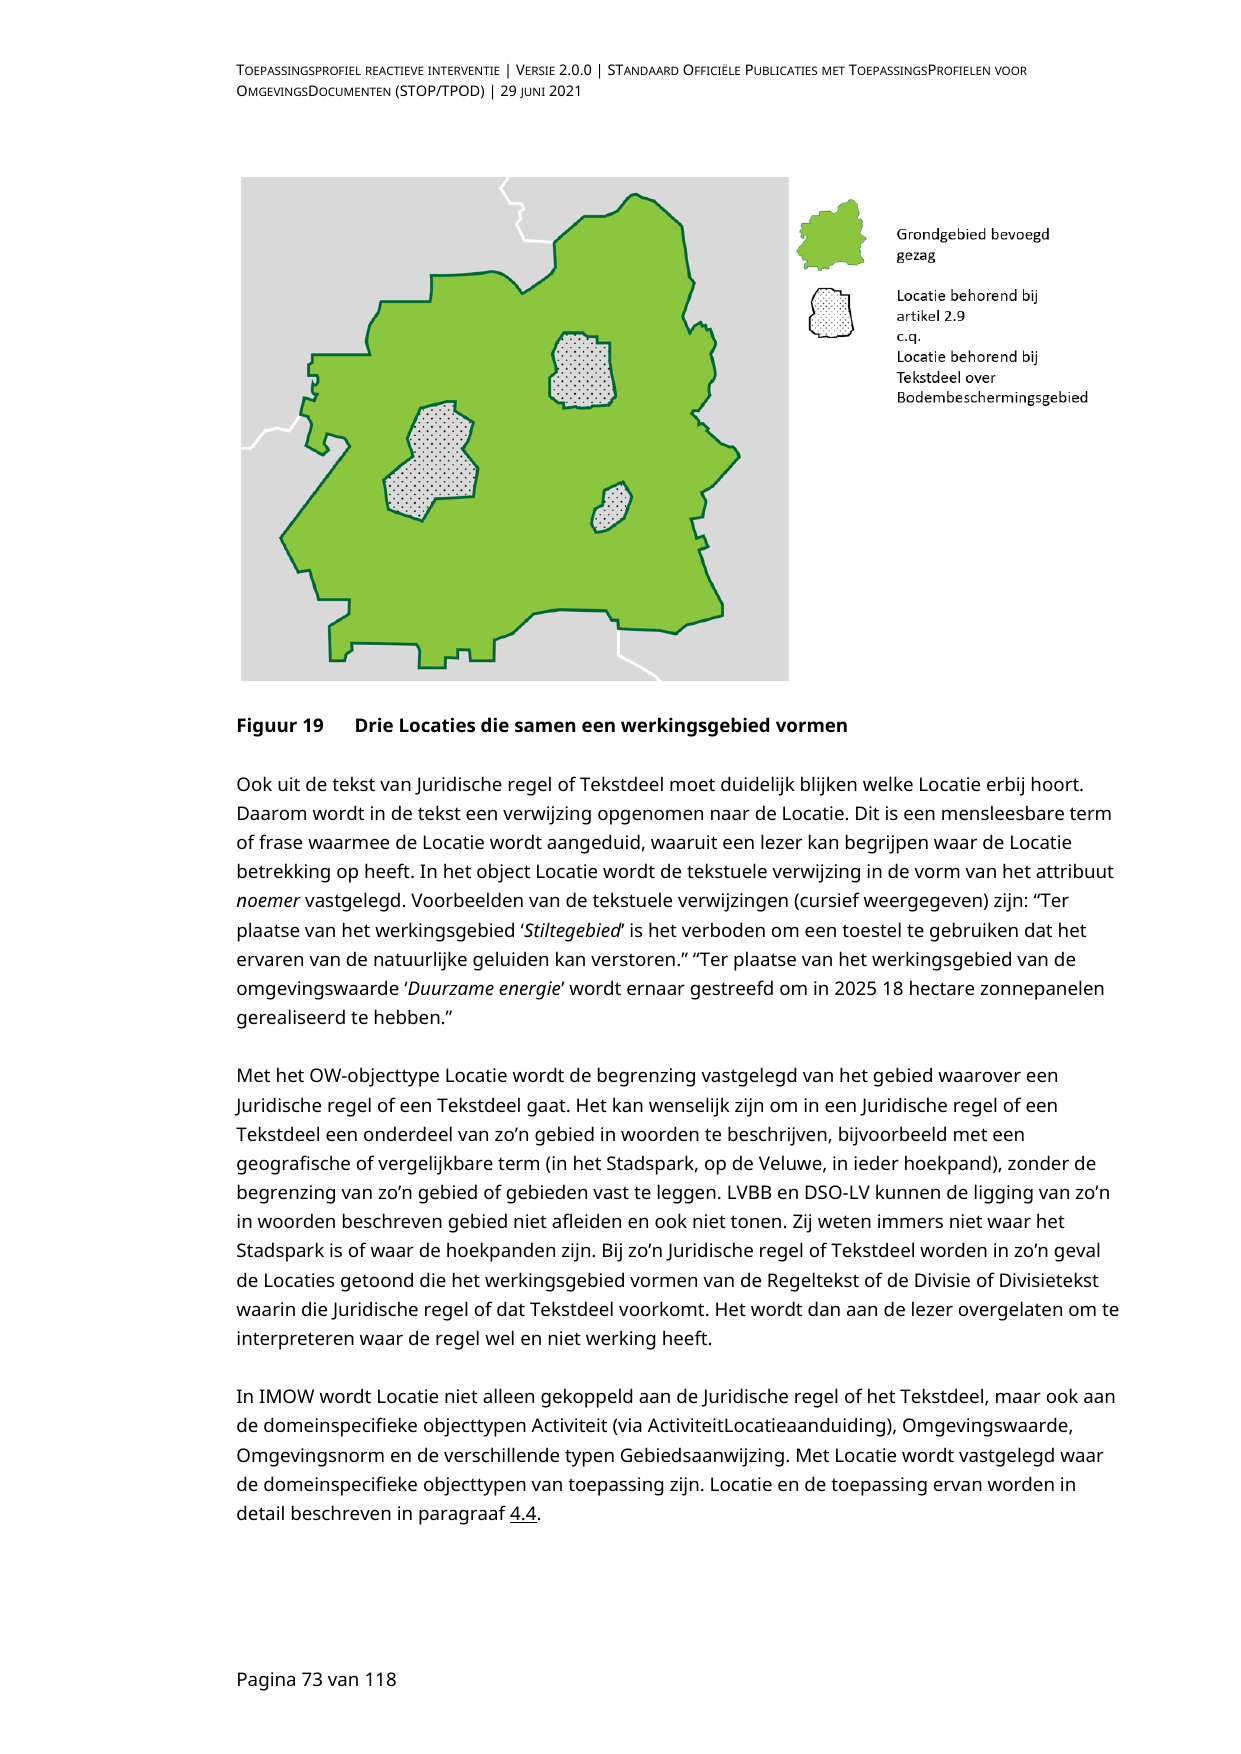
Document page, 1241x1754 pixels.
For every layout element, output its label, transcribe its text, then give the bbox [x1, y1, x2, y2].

picture [241, 177, 1112, 681]
text Met het OW-objecttype Locatie wordt de begrenzing vastgelegd van het gebied waarover een Juridische regel of een Tekstdeel gaat. Het kan wenselijk zijn om in een Juridische regel of een Tekstdeel een onderdeel van zo’n gebied in woorden te beschrijven, bijvoorbeeld met een geografische of vergelijkbare term (in het Stadspark, op de Veluwe, in ieder hoekpand), zonder de begrenzing van zo’n gebied of gebieden vast te leggen. LVBB en DSO-LV kunnen de ligging van zo’n in woorden beschreven gebied niet afleiden en ook niet tonen. Zij weten immers niet waar het Stadspark is of waar de hoekpanden zijn. Bij zo’n Juridische regel of Tekstdeel worden in zo’n geval de Locaties getoond die het werkingsgebied vormen van de Regeltekst of de Divisie of Divisietekst waarin die Juridische regel of dat Tekstdeel voorkomt. Het wordt dan aan de lezer overgelaten om te interpreteren waar de regel wel en niet werking heeft. [236, 1059, 1122, 1351]
text In IMOW wordt Locatie niet alleen gekoppeld aan de Juridische regel of het Tekstdeel, maar ook aan de domeinspecifieke objecttypen Activiteit (via ActiviteitLocatieaanduiding), Omgevingswaarde, Omgevingsnorm en de verschillende typen Gebiedsaanwijzing. Met Locatie wordt vastgelegd waar de domeinspecifieke objecttypen van toepassing zijn. Locatie en de toepassing ervan worden in detail beschreven in paragraaf 7.4. [236, 1380, 1122, 1526]
text Drie Locaties die samen een werkingsgebied vormen [236, 709, 1122, 739]
text Ook uit de tekst van Juridische regel of Tekstdeel moet duidelijk blijken welke Locatie erbij hoort. Daarom wordt in de tekst een verwijzing opgenomen naar de Locatie. Dit is een mensleesbare term of frase waarmee de Locatie wordt aangeduid, waaruit een lezer kan begrijpen waar de Locatie betrekking op heeft. In het object Locatie wordt de tekstuele verwijzing in de vorm van het attribuut noemer vastgelegd. Voorbeelden van de tekstuele verwijzingen (cursief weergegeven) zijn: “Ter plaatse van het werkingsgebied ‘Stiltegebied’ is het verboden om een toestel te gebruiken dat het ervaren van de natuurlijke geluiden kan verstoren.” “Ter plaatse van het werkingsgebied van de omgevingswaarde ‘Duurzame energie’ wordt ernaar gestreefd om in 2025 18 hectare zonnepanelen gerealiseerd te hebben.” [236, 768, 1122, 1030]
